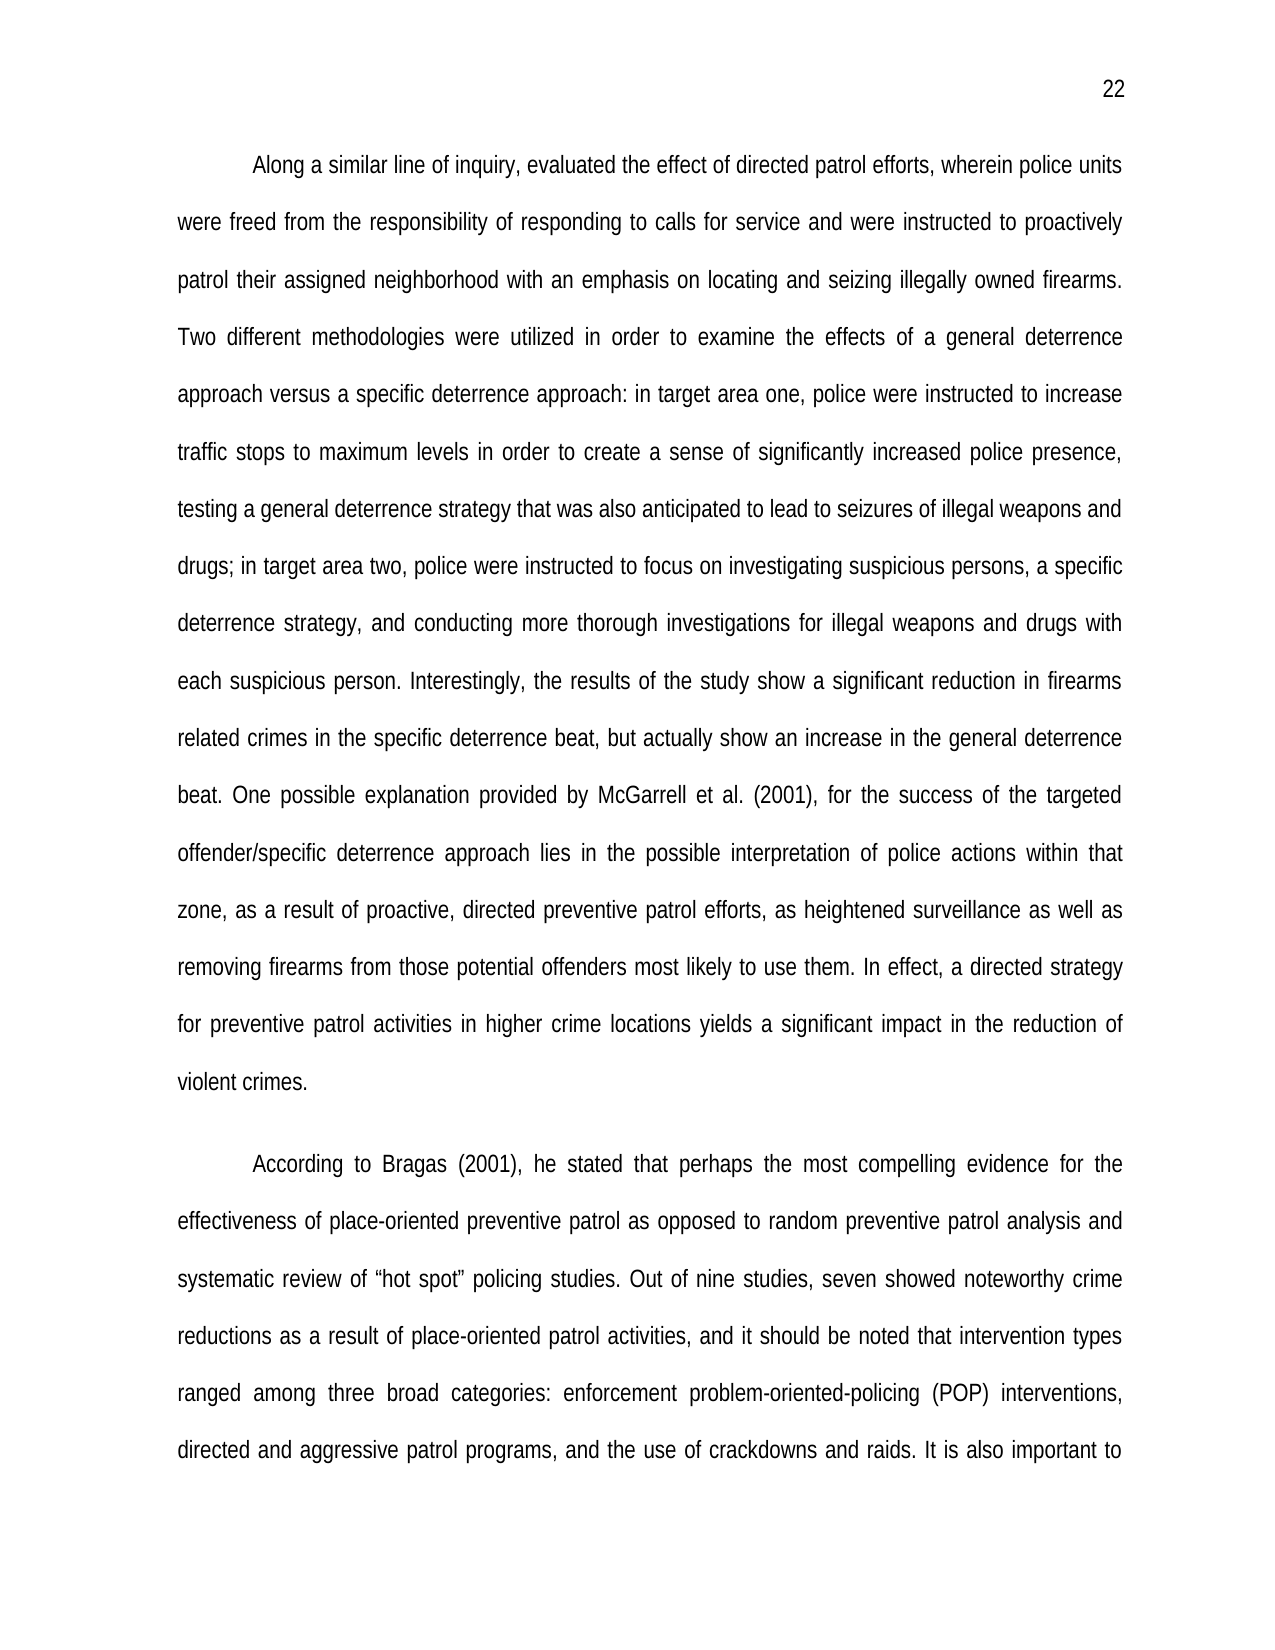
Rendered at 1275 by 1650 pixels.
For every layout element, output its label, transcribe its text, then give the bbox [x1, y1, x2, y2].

text Along a similar line of inquiry, evaluated the effect of directed patrol efforts, wherein police units were freed from the responsibility of responding to calls for service and were instructed to proactively patrol their assigned neighborhood with an emphasis on locating and seizing illegally owned firearms. Two different methodologies were utilized in order to examine the effects of a general deterrence approach versus a specific deterrence approach: in target area one, police were instructed to increase traffic stops to maximum levels in order to create a sense of significantly increased police presence, testing a general deterrence strategy that was also anticipated to lead to seizures of illegal weapons and drugs; in target area two, police were instructed to focus on investigating suspicious persons, a specific deterrence strategy, and conducting more thorough investigations for illegal weapons and drugs with each suspicious person. Interestingly, the results of the study show a significant reduction in firearms related crimes in the specific deterrence beat, but actually show an increase in the general deterrence beat. One possible explanation provided by McGarrell et al. (2001), for the success of the targeted offender/specific deterrence approach lies in the possible interpretation of police actions within that zone, as a result of proactive, directed preventive patrol efforts, as heightened surveillance as well as removing firearms from those potential offenders most likely to use them. In effect, a directed strategy for preventive patrol activities in higher crime locations yields a significant impact in the reduction of violent crimes. [177, 150, 1125, 1095]
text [177, 1149, 1125, 1464]
